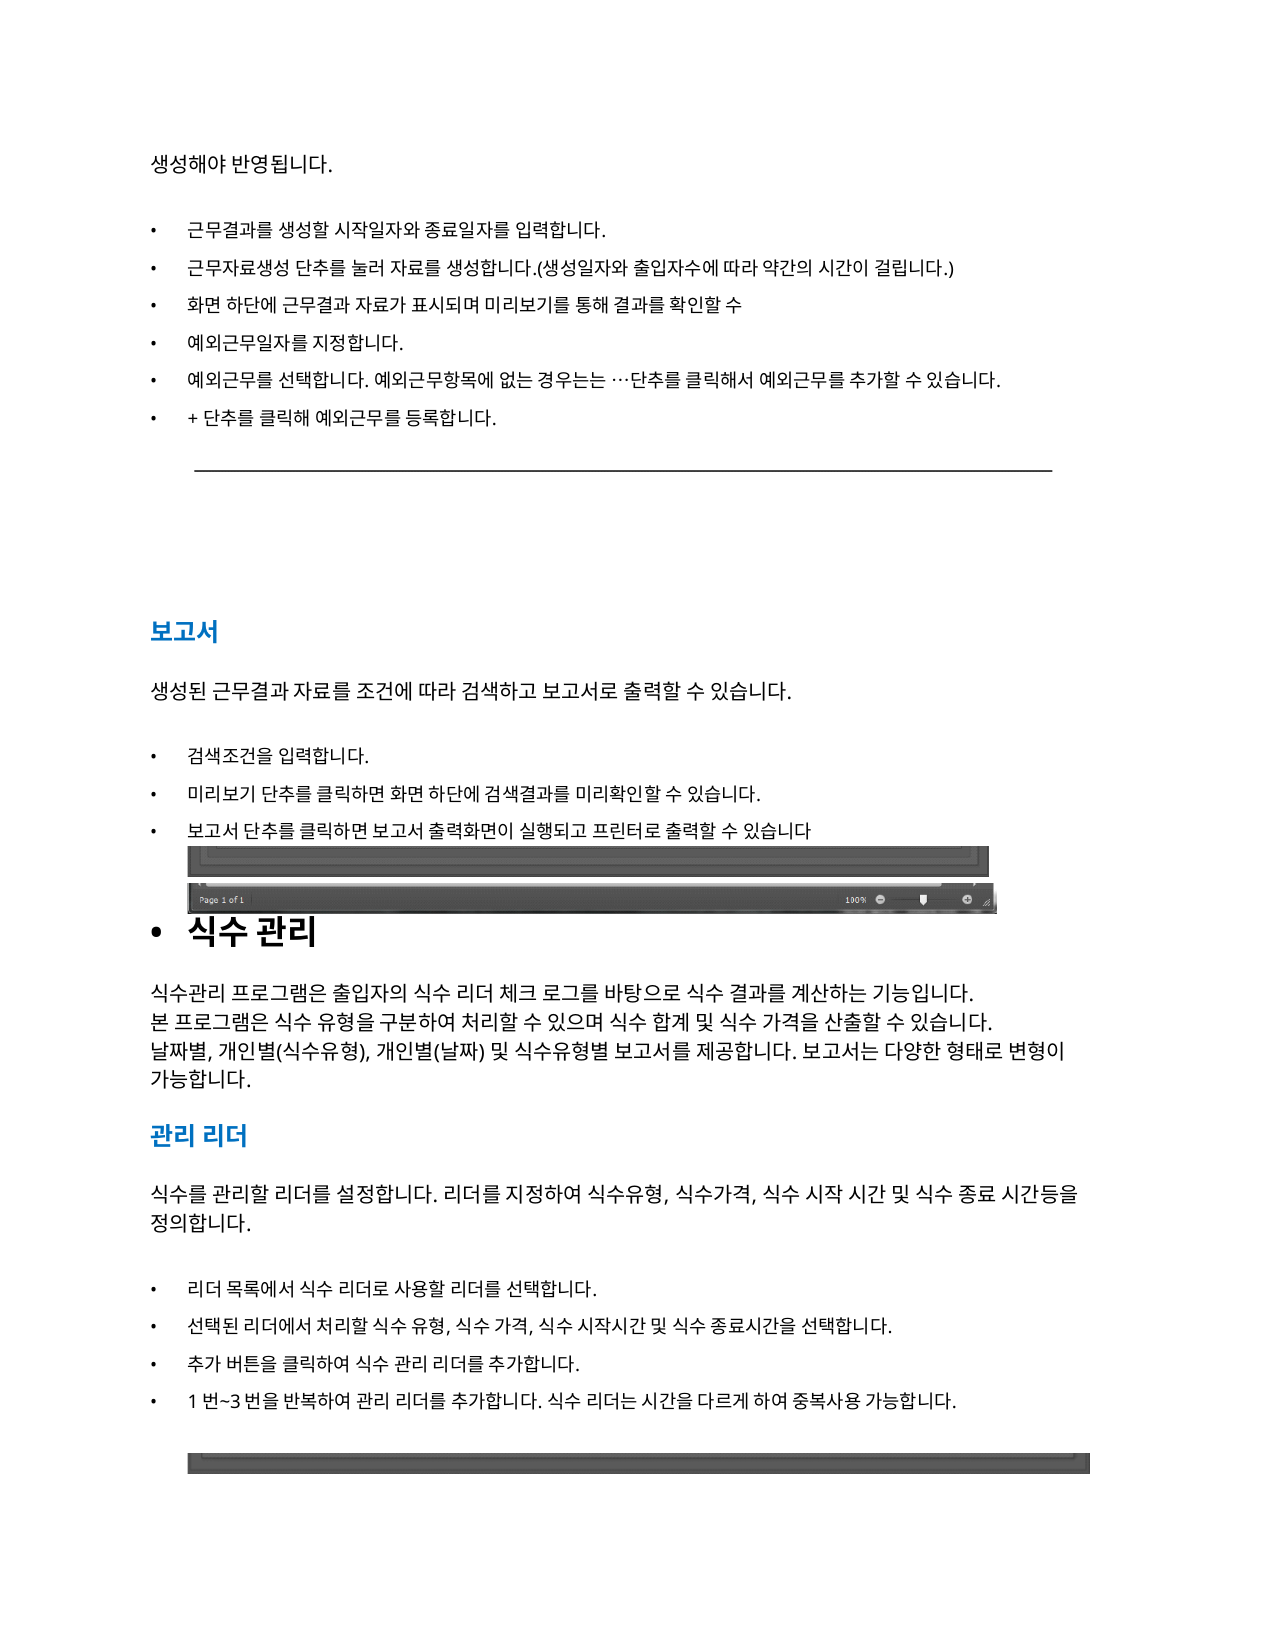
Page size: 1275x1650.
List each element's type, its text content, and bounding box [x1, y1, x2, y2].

list 예외근무를 선택합니다. 예외근무항목에 없는 경우는는 …단추를 클릭해서 예외근무를 추가할 수 있습니다. [150, 357, 1125, 395]
list 근무결과를 생성할 시작일자와 종료일자를 입력합니다. [150, 207, 1125, 245]
list 식수 관리 [150, 921, 1125, 950]
text 날짜별, 개인별(식수유형), 개인별(날짜) 및 식수유형별 보고서를 제공합니다. 보고서는 다양한 형태로 변형이 가능합니다. [150, 1036, 1125, 1094]
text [150, 150, 1125, 179]
text 관리 리더 [150, 1122, 1125, 1151]
text 보고서 [150, 619, 1125, 647]
text 식수를 관리할 리더를 설정합니다. 리더를 지정하여 식수유형, 식수가격, 식수 시작 시간 및 식수 종료 시간등을 정의합니다. [150, 1180, 1125, 1237]
list 보고서 단추를 클릭하면 보고서 출력화면이 실행되고 프린터로 출력할 수 있습니다 [150, 809, 1125, 846]
list 추가 버튼을 클릭하여 식수 관리 리더를 추가합니다. [150, 1341, 1125, 1379]
list 1번~3번을 반복하여 관리 리더를 추가합니다. 식수 리더는 시간을 다르게 하여 중복사용 가능합니다. [150, 1379, 1125, 1416]
list 검색조건을 입력합니다. [150, 734, 1125, 771]
list 리더 목록에서 식수 리더로 사용할 리더를 선택합니다. [150, 1266, 1125, 1304]
list 화면 하단에 근무결과 자료가 표시되며 미리보기를 통해 결과를 확인할 수 [150, 282, 1125, 320]
text 식수관리 프로그램은 출입자의 식수 리더 체크 로그를 바탕으로 식수 결과를 계산하는 기능입니다. [150, 979, 1125, 1007]
list 예외근무일자를 지정합니다. [150, 320, 1125, 357]
list 근무자료생성 단추를 눌러 자료를 생성합니다.(생성일자와 출입자수에 따라 약간의 시간이 걸립니다.) [150, 245, 1125, 282]
list + 단추를 클릭해 예외근무를 등록합니다. [150, 395, 1125, 432]
text 본 프로그램은 식수 유형을 구분하여 처리할 수 있으며 식수 합계 및 식수 가격을 산출할 수 있습니다. [150, 1007, 1125, 1036]
list 미리보기 단추를 클릭하면 화면 하단에 검색결과를 미리확인할 수 있습니다. [150, 771, 1125, 809]
text 생성된 근무결과 자료를 조건에 따라 검색하고 보고서로 출력할 수 있습니다. [150, 676, 1125, 705]
list 선택된 리더에서 처리할 식수 유형, 식수 가격, 식수 시작시간 및 식수 종료시간을 선택합니다. [150, 1304, 1125, 1341]
